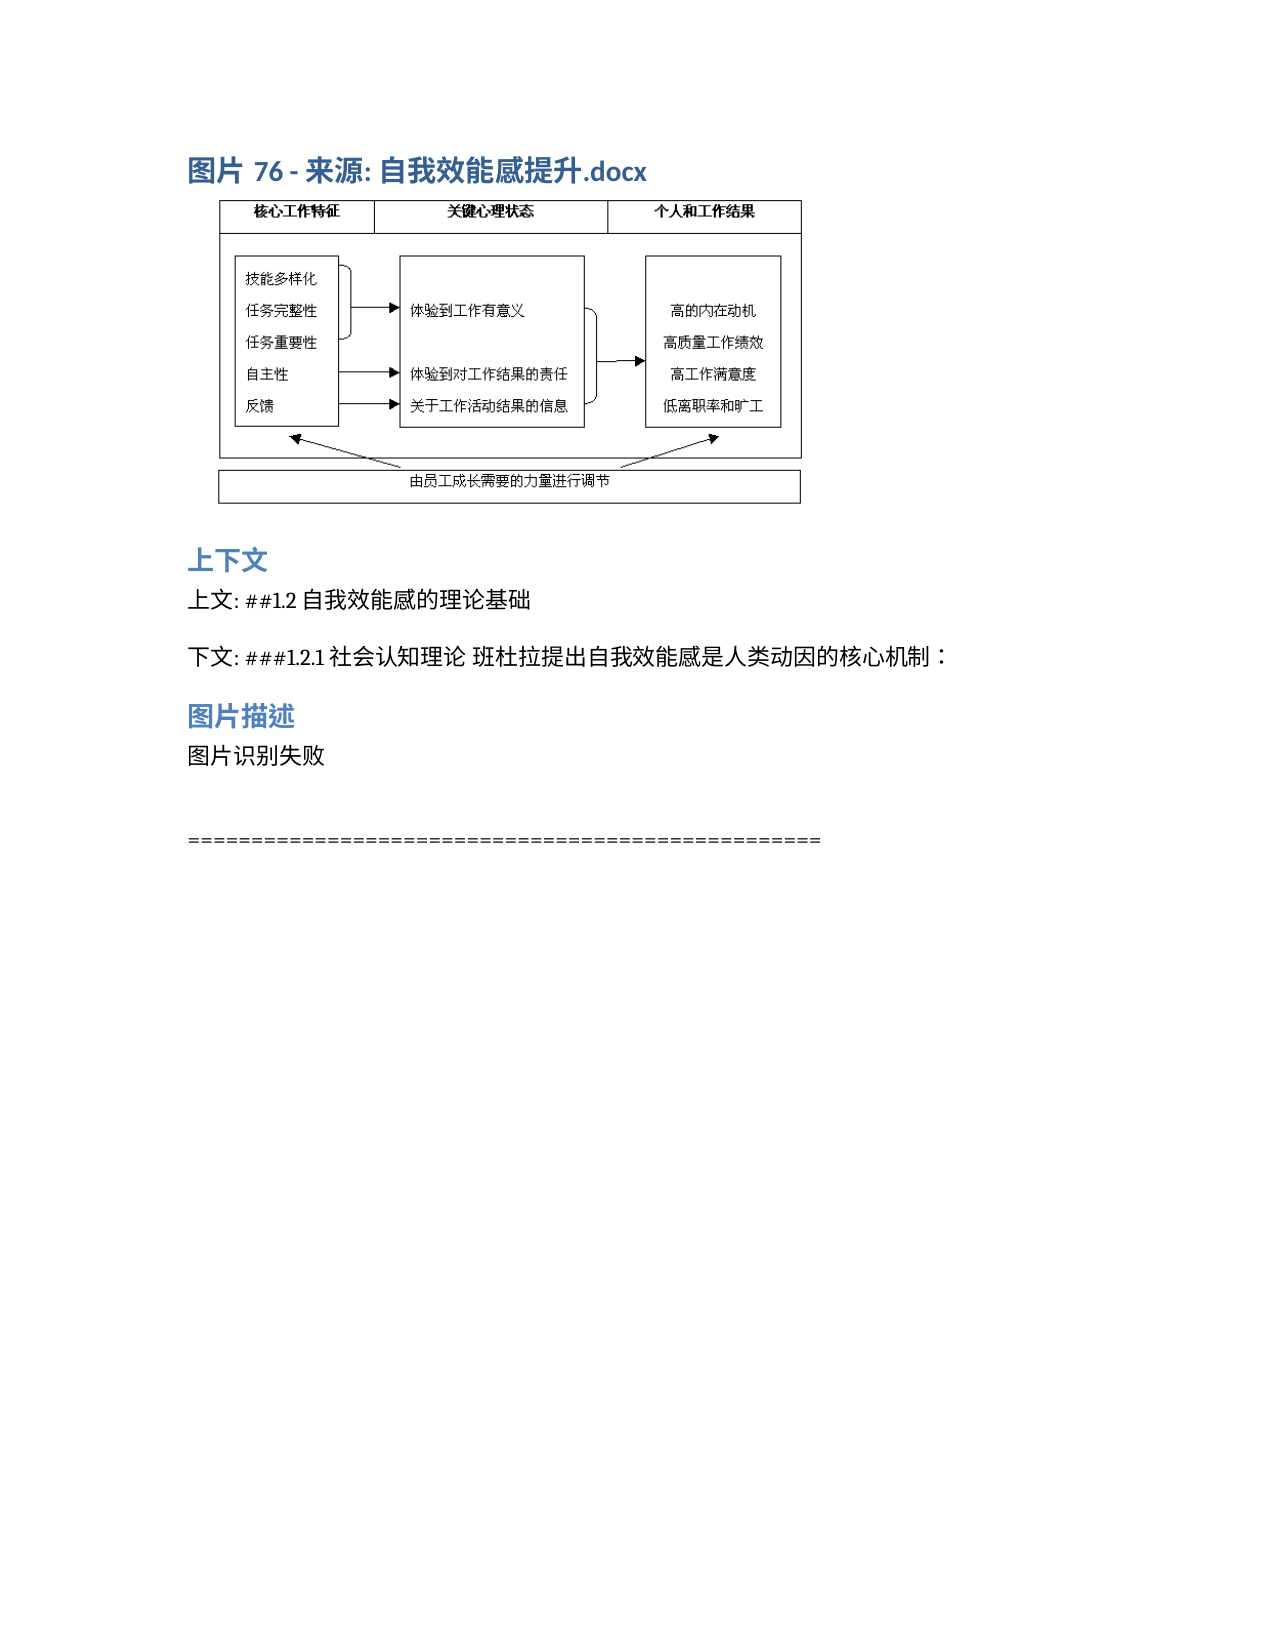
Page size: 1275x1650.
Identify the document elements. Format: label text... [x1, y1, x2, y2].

subtitle 上下文 [187, 541, 1087, 578]
picture [206, 195, 807, 517]
subtitle 图片 76 - 来源: 自我效能感提升.docx [187, 150, 1087, 190]
text 下文: ###1.2.1 社会认知理论 班杜拉提出自我效能感是人类动因的核心机制： [187, 640, 1087, 672]
text 图片识别失败 [187, 739, 1087, 771]
subtitle 图片描述 [187, 697, 1087, 734]
text ================================================== [187, 796, 1087, 883]
text 上文: ##1.2 自我效能感的理论基础 [187, 584, 1087, 615]
